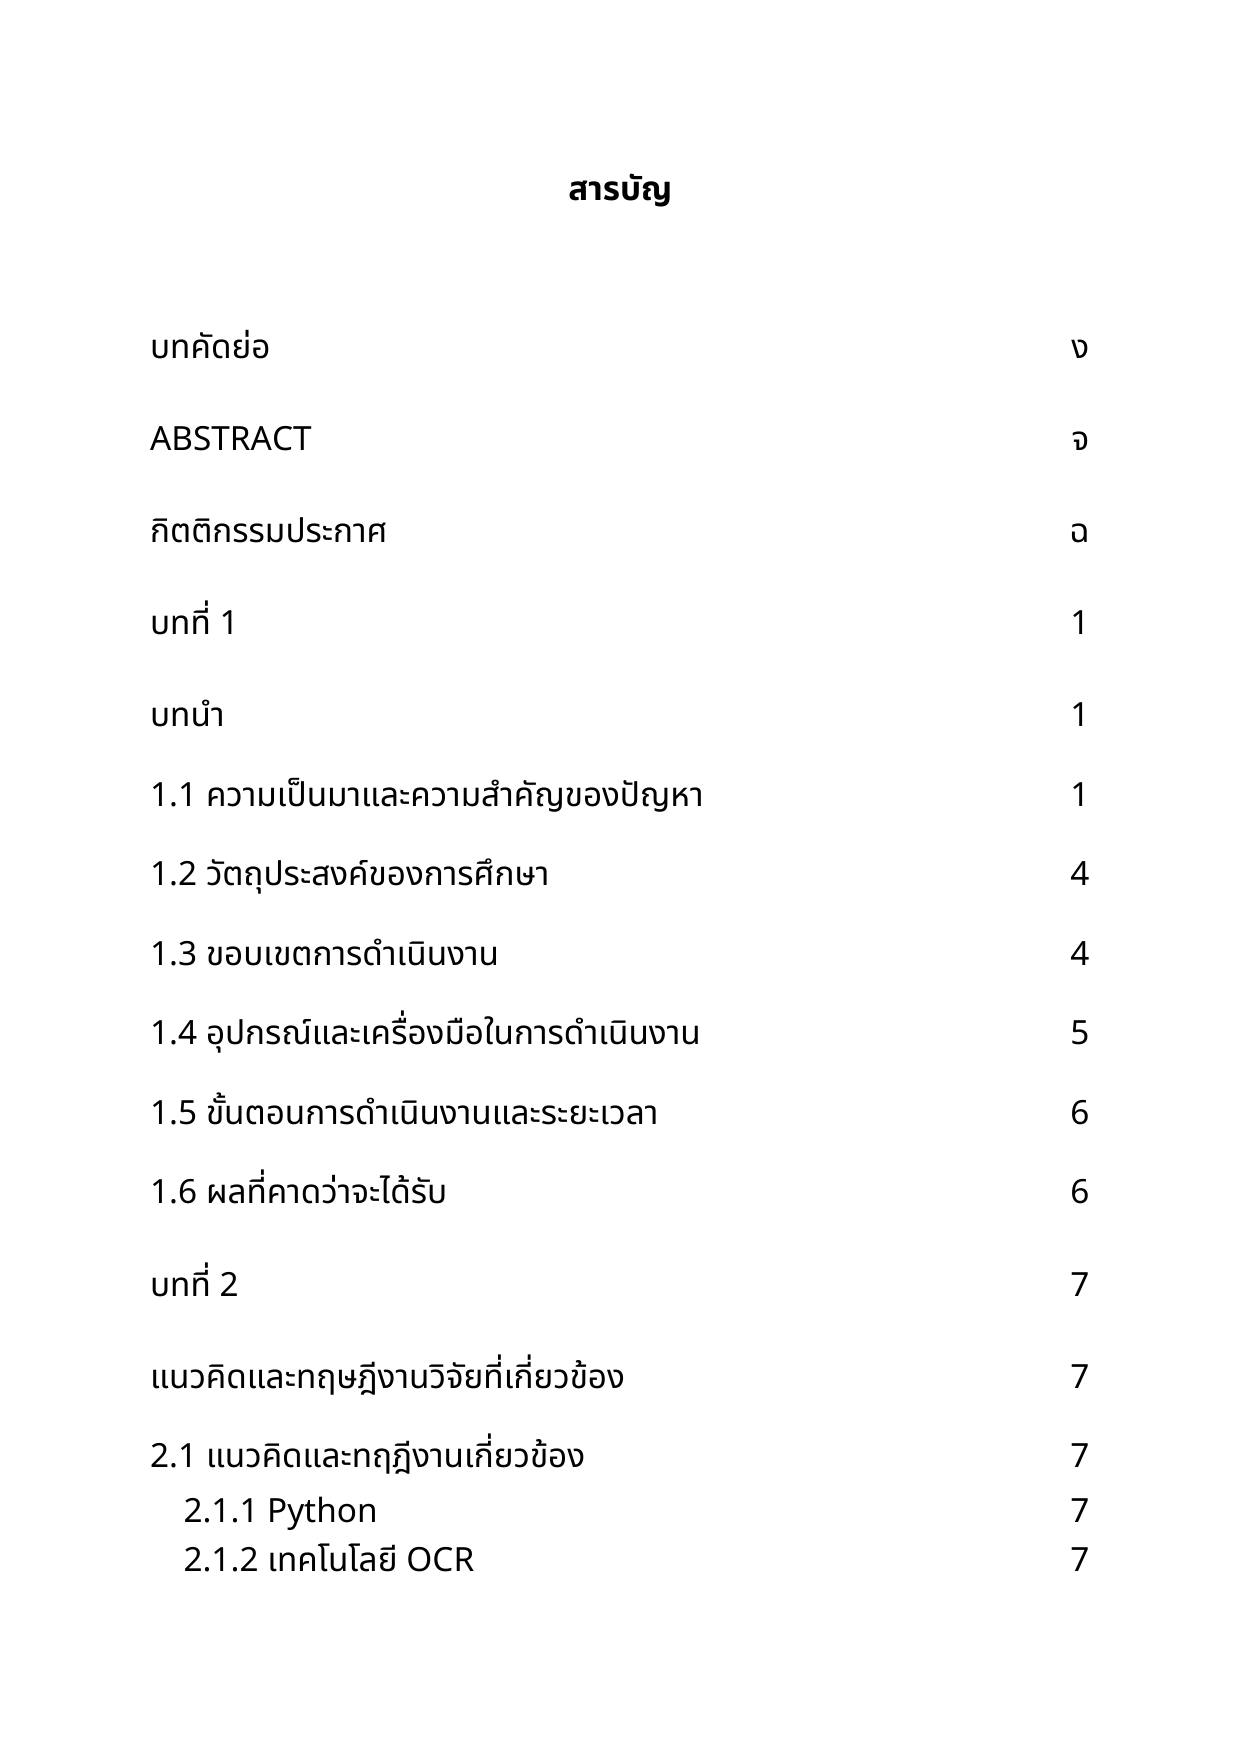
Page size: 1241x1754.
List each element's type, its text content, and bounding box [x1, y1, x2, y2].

text สารบัญ [150, 164, 1090, 215]
